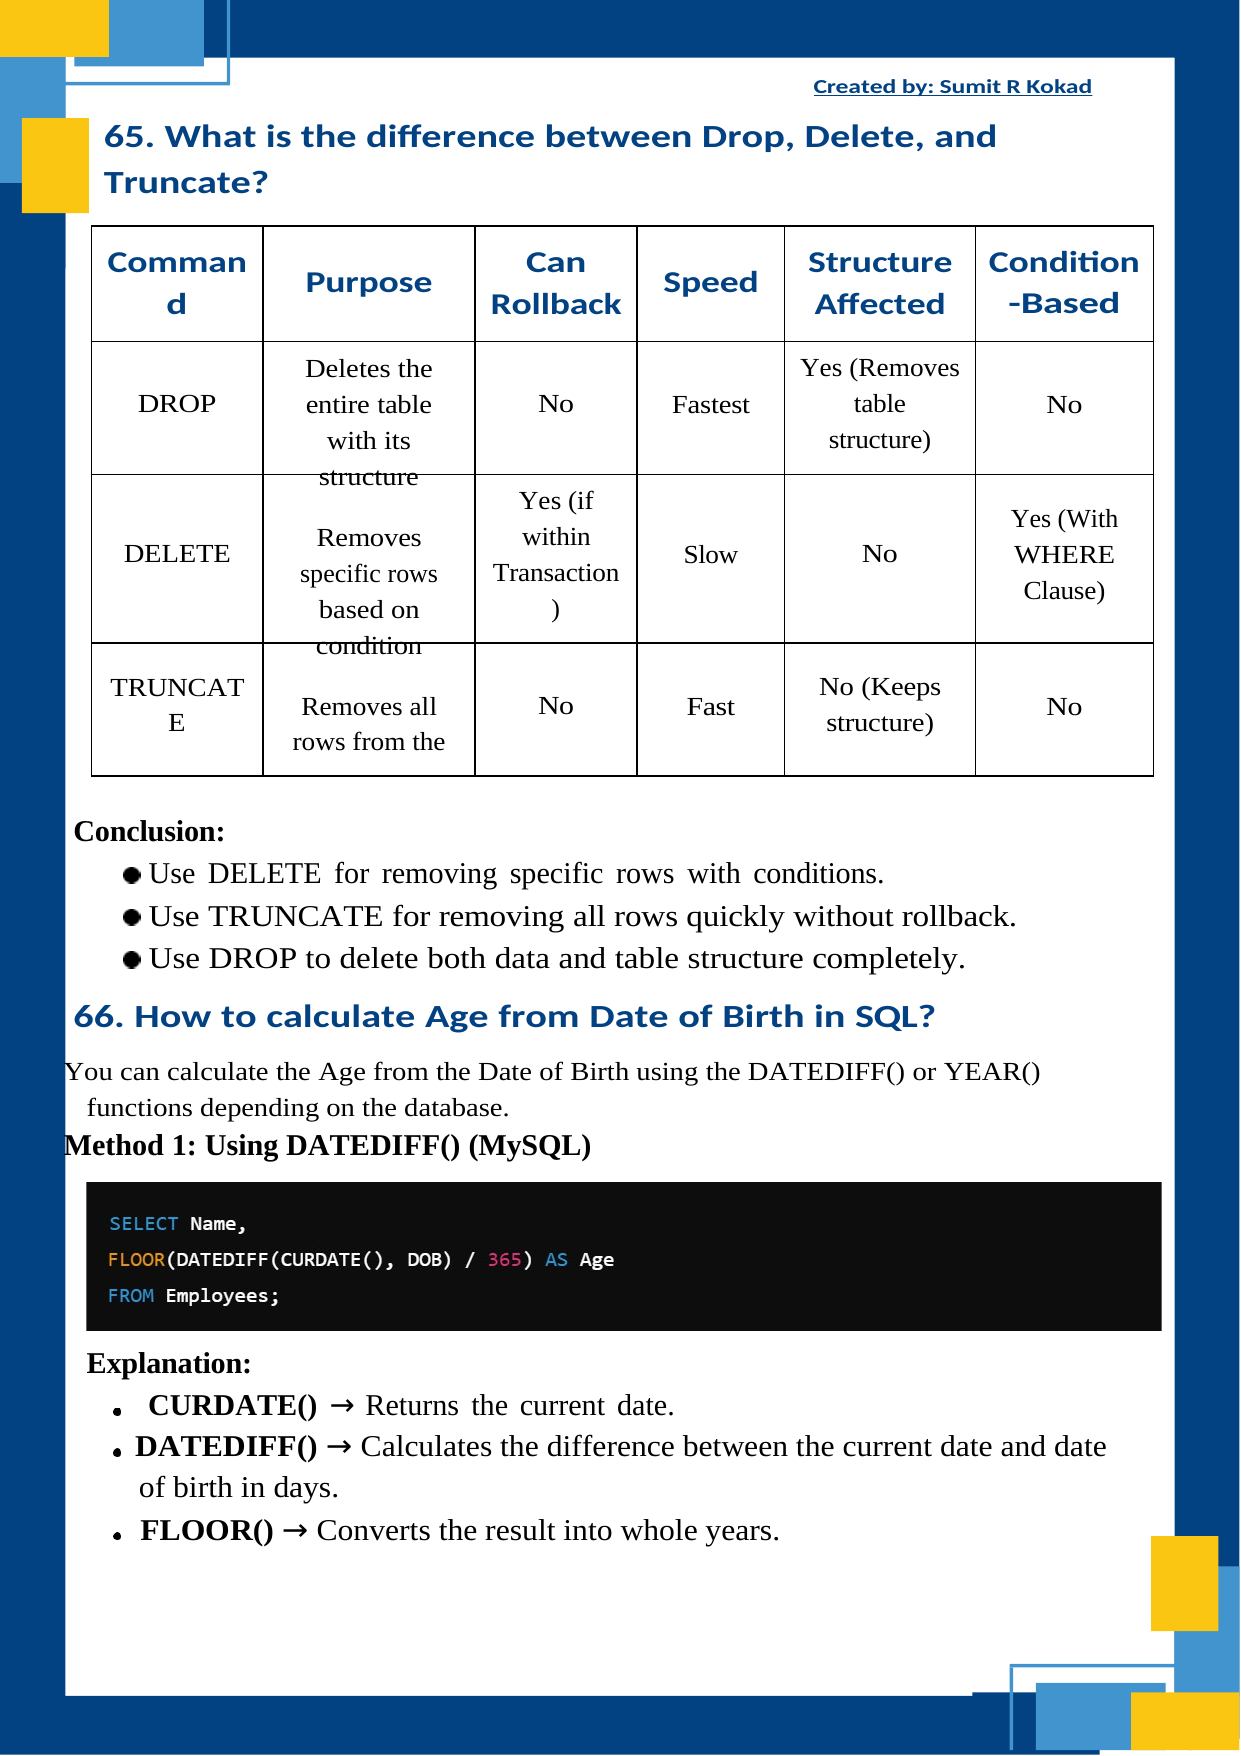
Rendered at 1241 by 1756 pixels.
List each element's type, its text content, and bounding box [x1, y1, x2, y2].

subtitle Conclusion: [73, 813, 1240, 848]
text You can calculate the Age from the Date of Birth using the DATEDIFF() or YEAR() functions depending on the database. [63, 1056, 1143, 1122]
text CURDATE() → Returns the current date. [113, 1382, 1240, 1424]
picture [123, 909, 141, 926]
list Use DELETE for removing specific rows with conditions. [123, 856, 1240, 890]
subtitle Method 1: Using DATEDIFF() (MySQL) [63, 1128, 1240, 1162]
list Use TRUNCATE for removing all rows quickly without rollback. [123, 898, 1240, 932]
picture [113, 1448, 121, 1457]
text FLOOR() → Converts the result into whole years. [113, 1507, 1240, 1548]
text DATEDIFF() → Calculates the difference between the current date and date of birth in days. [113, 1424, 1140, 1504]
subtitle 66. How to calculate Age from Date of Birth in SQL? [73, 996, 1240, 1036]
list Use DROP to delete both data and table structure completely. [123, 940, 1240, 974]
text Explanation: [86, 1194, 1240, 1379]
picture [86, 1182, 1162, 1194]
picture [123, 867, 141, 884]
picture [123, 951, 141, 969]
picture [113, 1408, 121, 1416]
picture [113, 1532, 121, 1540]
